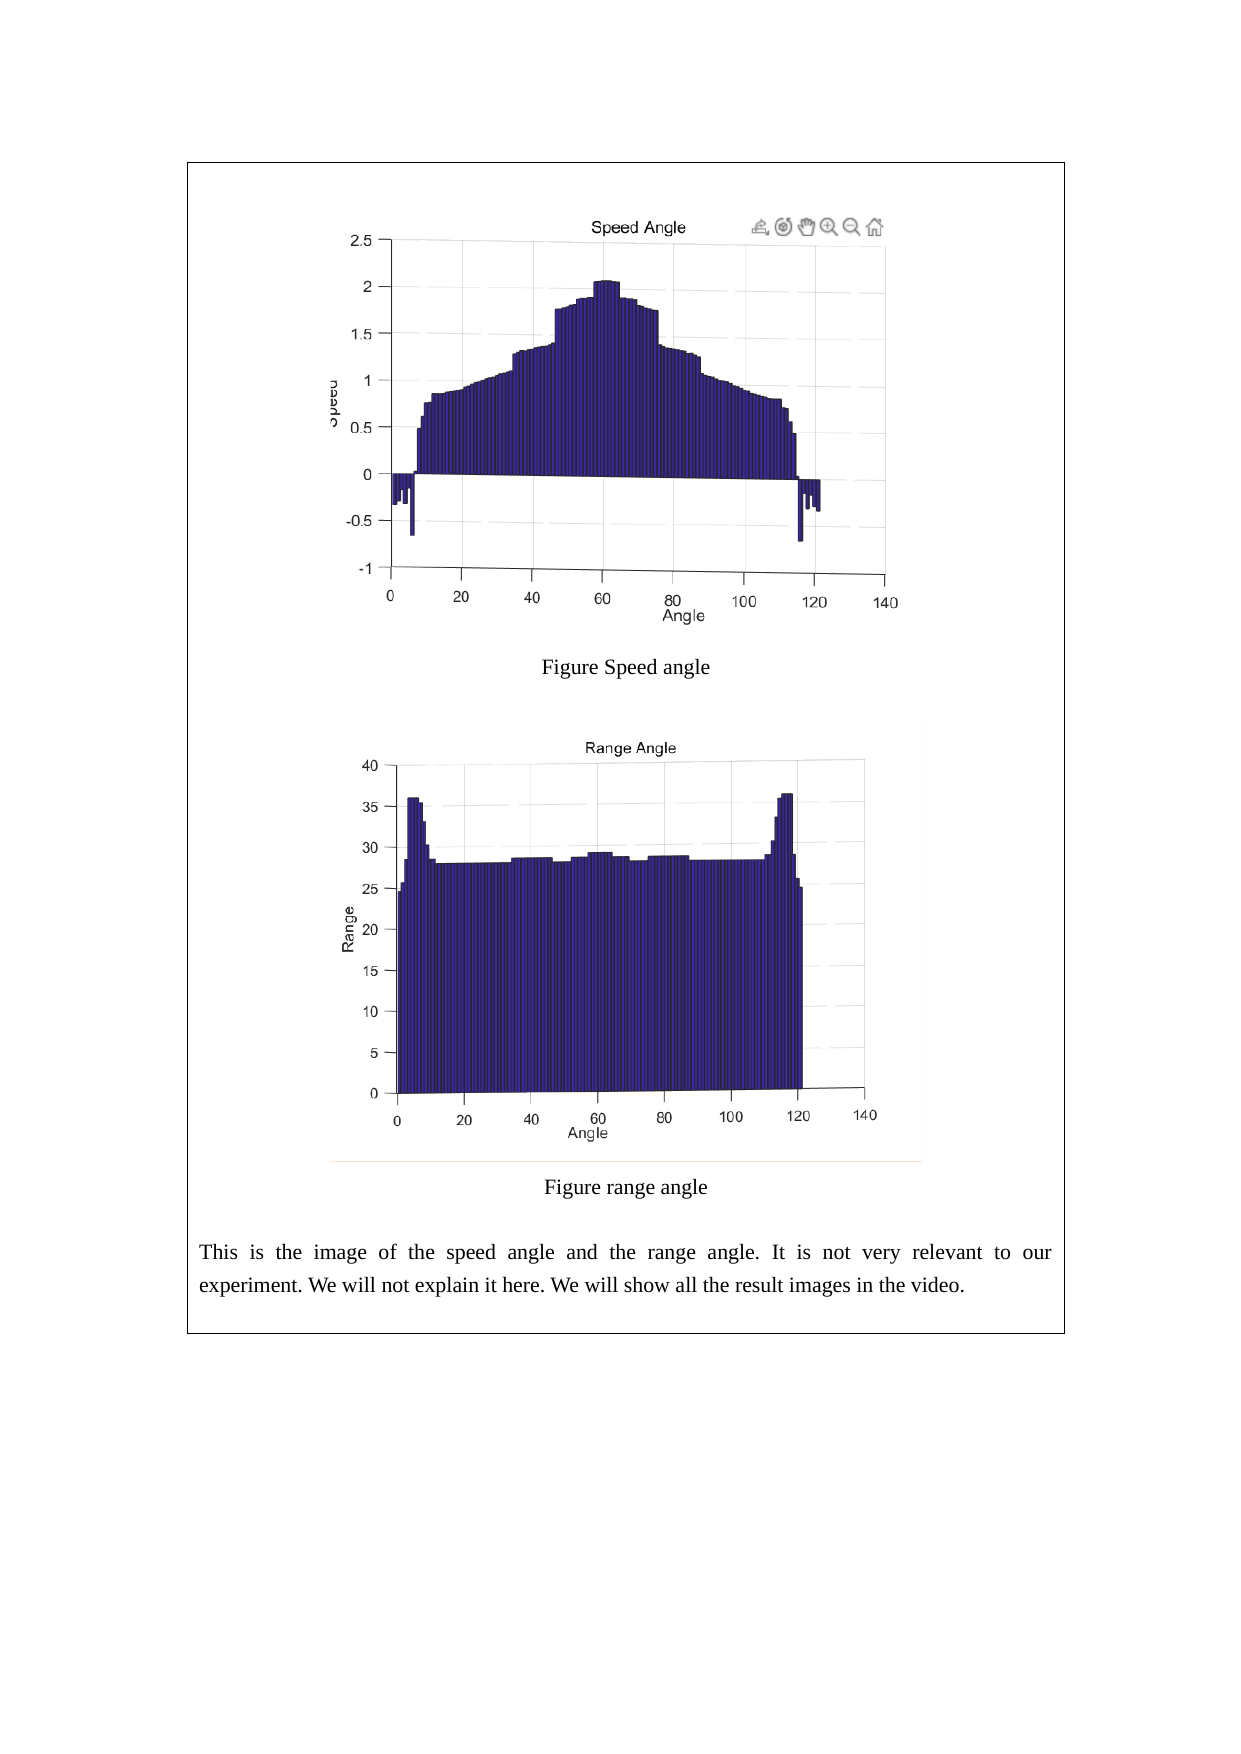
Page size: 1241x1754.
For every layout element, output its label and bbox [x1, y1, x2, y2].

picture [330, 715, 922, 1162]
picture [330, 195, 922, 628]
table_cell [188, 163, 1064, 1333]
